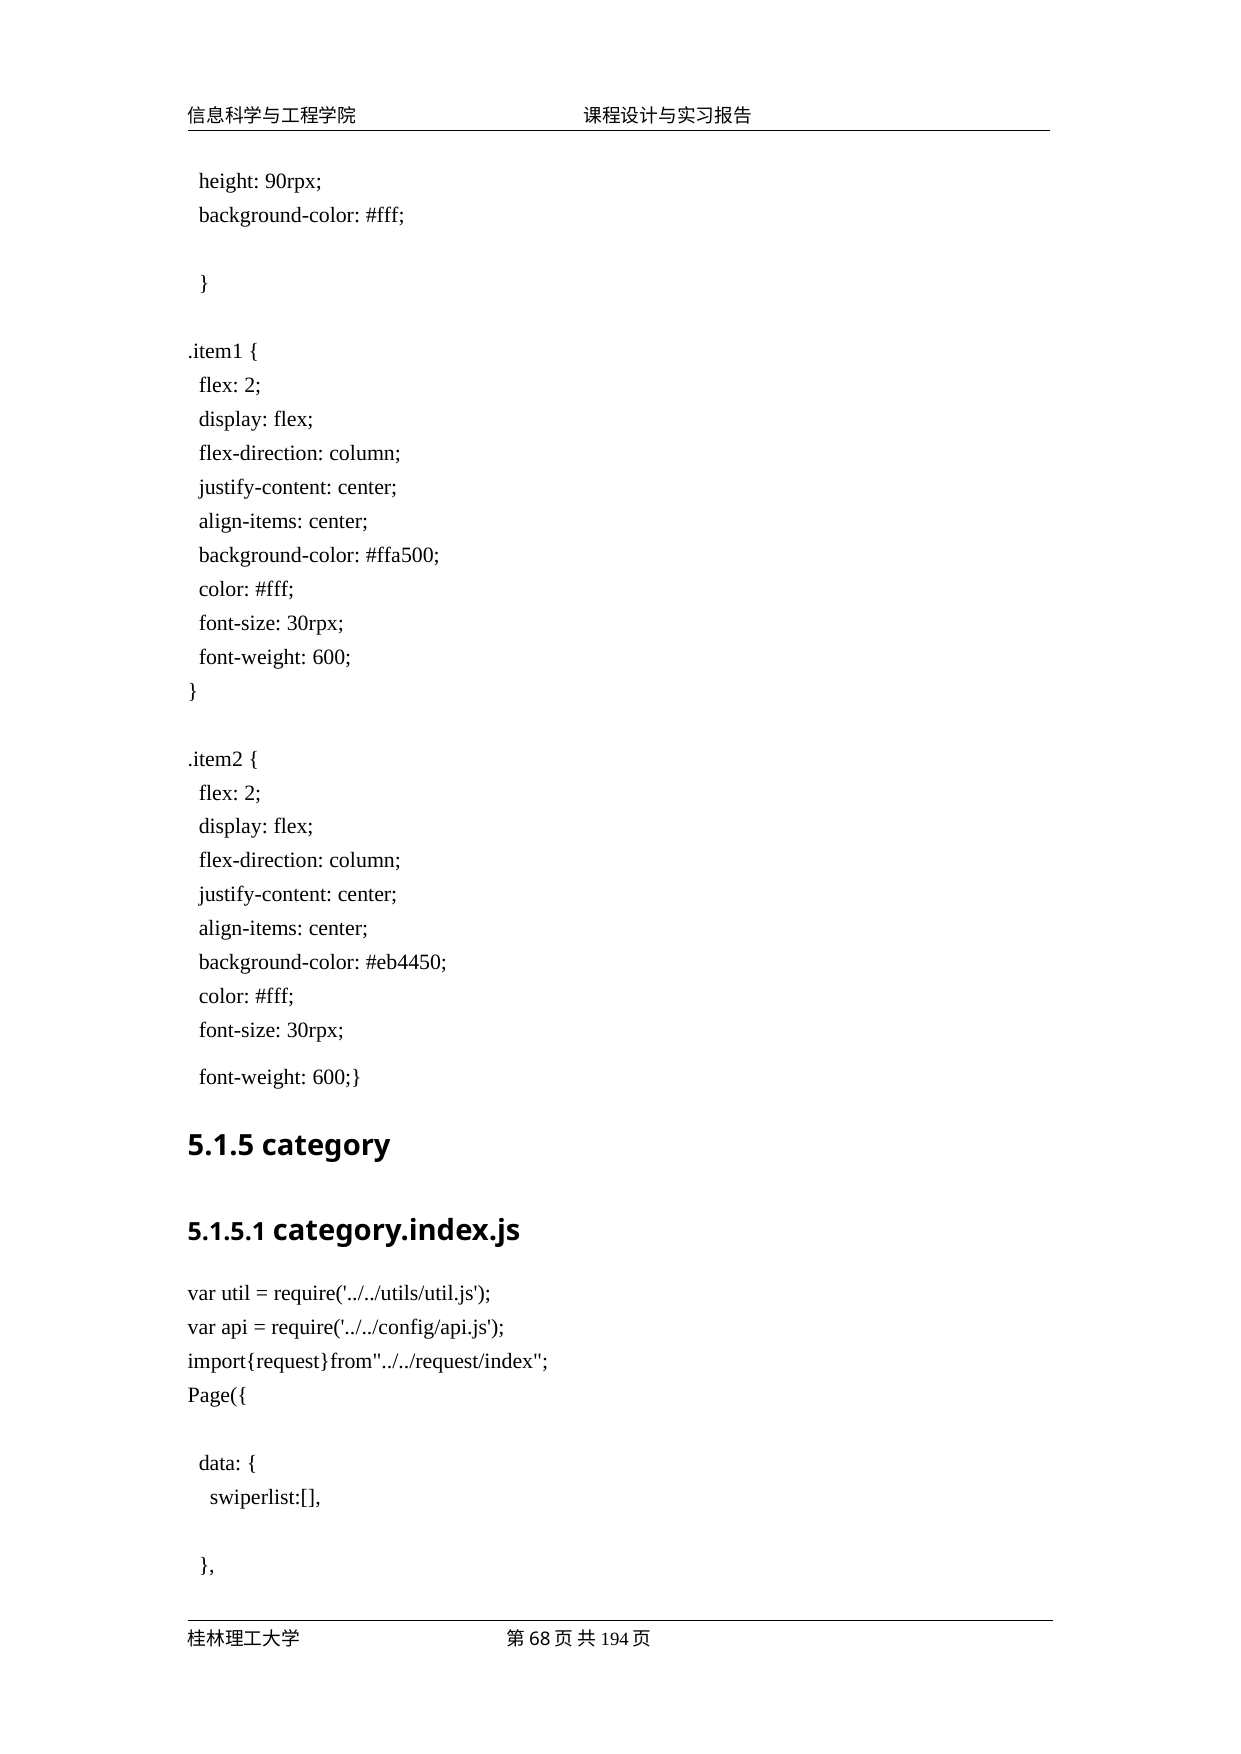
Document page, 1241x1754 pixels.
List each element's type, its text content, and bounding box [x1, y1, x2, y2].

text .item2 { [187, 741, 1053, 775]
text justify-content: center; [187, 469, 1053, 503]
text font-weight: 600;} [187, 1059, 1053, 1093]
text flex-direction: column; [187, 843, 1053, 877]
text align-items: center; [187, 503, 1053, 537]
text font-size: 30rpx; [187, 605, 1053, 639]
text swiperlist:[], [187, 1479, 1053, 1513]
text align-items: center; [187, 911, 1053, 945]
text color: #fff; [187, 979, 1053, 1013]
text font-weight: 600; [187, 639, 1053, 673]
text var api = require('../../config/api.js'); [187, 1309, 1053, 1343]
text Page({ [187, 1377, 1053, 1411]
text display: flex; [187, 402, 1053, 436]
list 5.1.5 category [187, 1110, 1053, 1178]
text display: flex; [187, 809, 1053, 843]
text background-color: #eb4450; [187, 945, 1053, 979]
text } [187, 266, 1053, 300]
text justify-content: center; [187, 877, 1053, 911]
text import{request}from"../../request/index"; [187, 1343, 1053, 1377]
text font-size: 30rpx; [187, 1013, 1053, 1047]
text }, [187, 1547, 1053, 1581]
text flex: 2; [187, 775, 1053, 809]
text background-color: #ffa500; [187, 537, 1053, 571]
text data: { [187, 1445, 1053, 1479]
text flex: 2; [187, 368, 1053, 402]
text color: #fff; [187, 571, 1053, 605]
text height: 90rpx; [187, 164, 1053, 198]
text flex-direction: column; [187, 436, 1053, 469]
text background-color: #fff; [187, 198, 1053, 232]
text .item1 { [187, 334, 1053, 368]
list 5.1.5.1 category.index.js [187, 1195, 1053, 1263]
text var util = require('../../utils/util.js'); [187, 1276, 1053, 1309]
text } [187, 673, 1053, 707]
